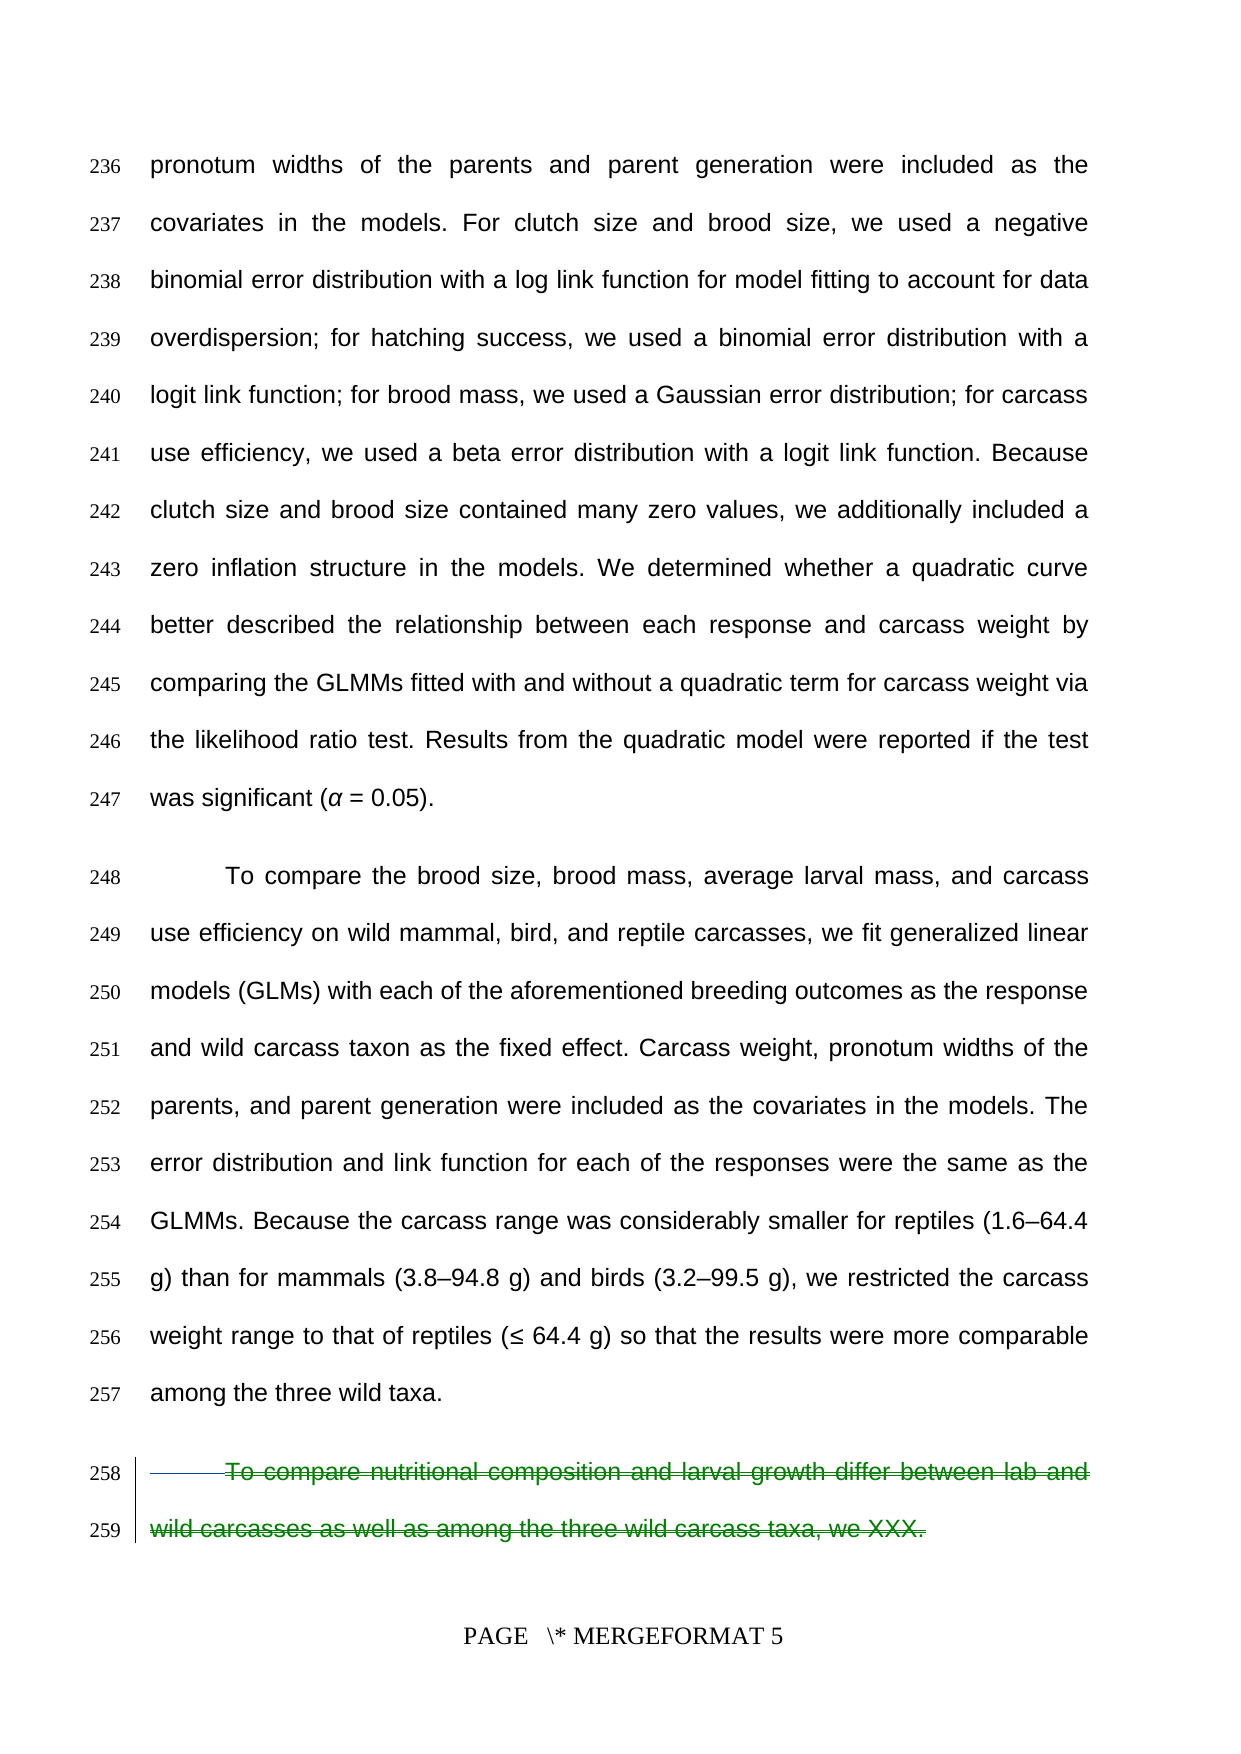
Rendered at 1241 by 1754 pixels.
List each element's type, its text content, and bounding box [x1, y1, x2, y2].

text To compare the brood size, brood mass, average larval mass, and carcass use efficiency on wild mammal, bird, and reptile carcasses, we fit generalized linear models (GLMs) with each of the aforementioned breeding outcomes as the response and wild carcass taxon as the fixed effect. Carcass weight, pronotum widths of the parents, and parent generation were included as the covariates in the models. The error distribution and link function for each of the responses were the same as the GLMMs. Because the carcass range was considerably smaller for reptiles (1.6–64.4 g) than for mammals (3.8–94.8 g) and birds (3.2–99.5 g), we restricted the carcass weight range to that of reptiles (≤ 64.4 g) so that the results were more comparable among the three wild taxa. [150, 861, 1090, 1407]
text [150, 150, 1090, 811]
